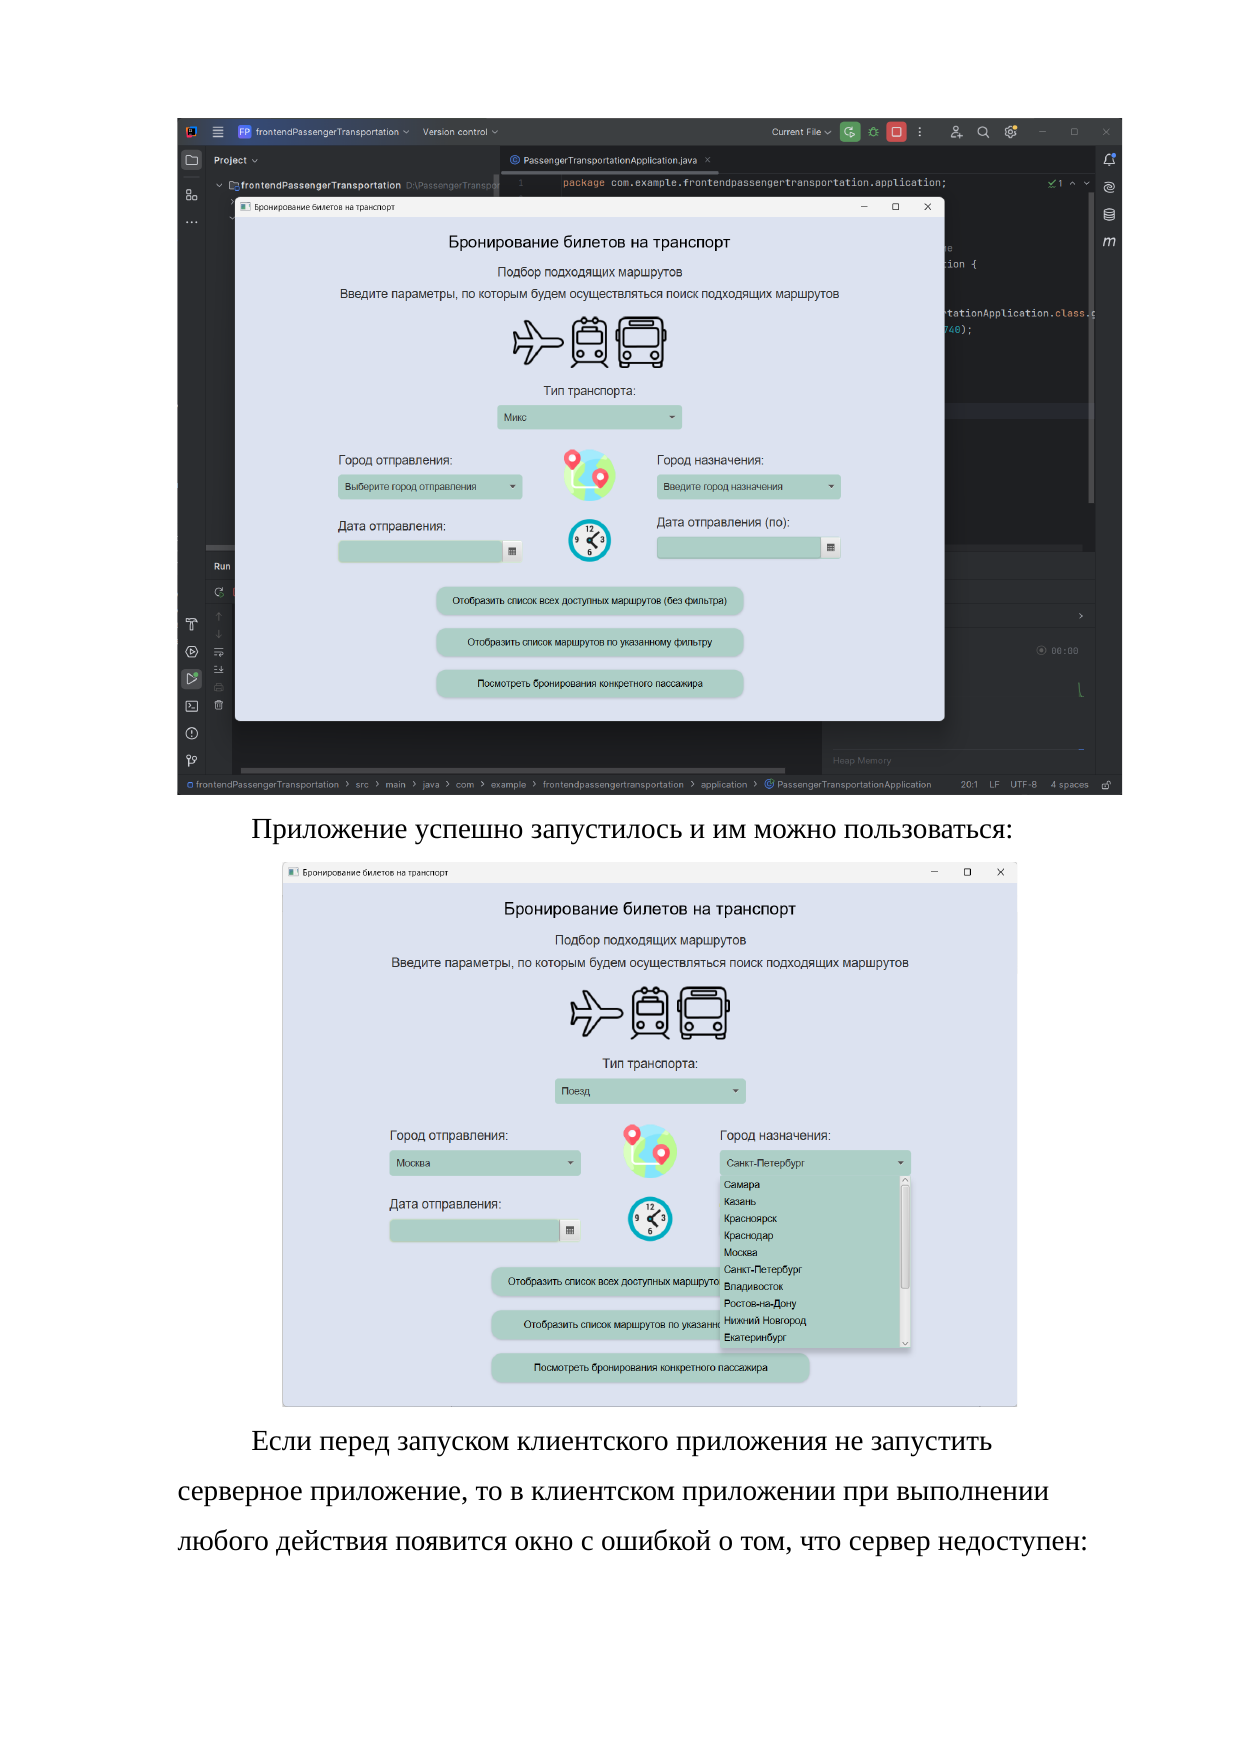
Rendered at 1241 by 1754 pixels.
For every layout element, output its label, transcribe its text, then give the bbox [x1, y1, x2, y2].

picture [282, 862, 1018, 1407]
text Если перед запуском клиентского приложения не запустить серверное приложение, то в клиентском приложении при выполнении любого действия появится окно с ошибкой о том, что сервер недоступен: [177, 1423, 1122, 1557]
picture [177, 118, 1123, 795]
text Приложение успешно запустилось и им можно пользоваться: [177, 812, 1122, 845]
